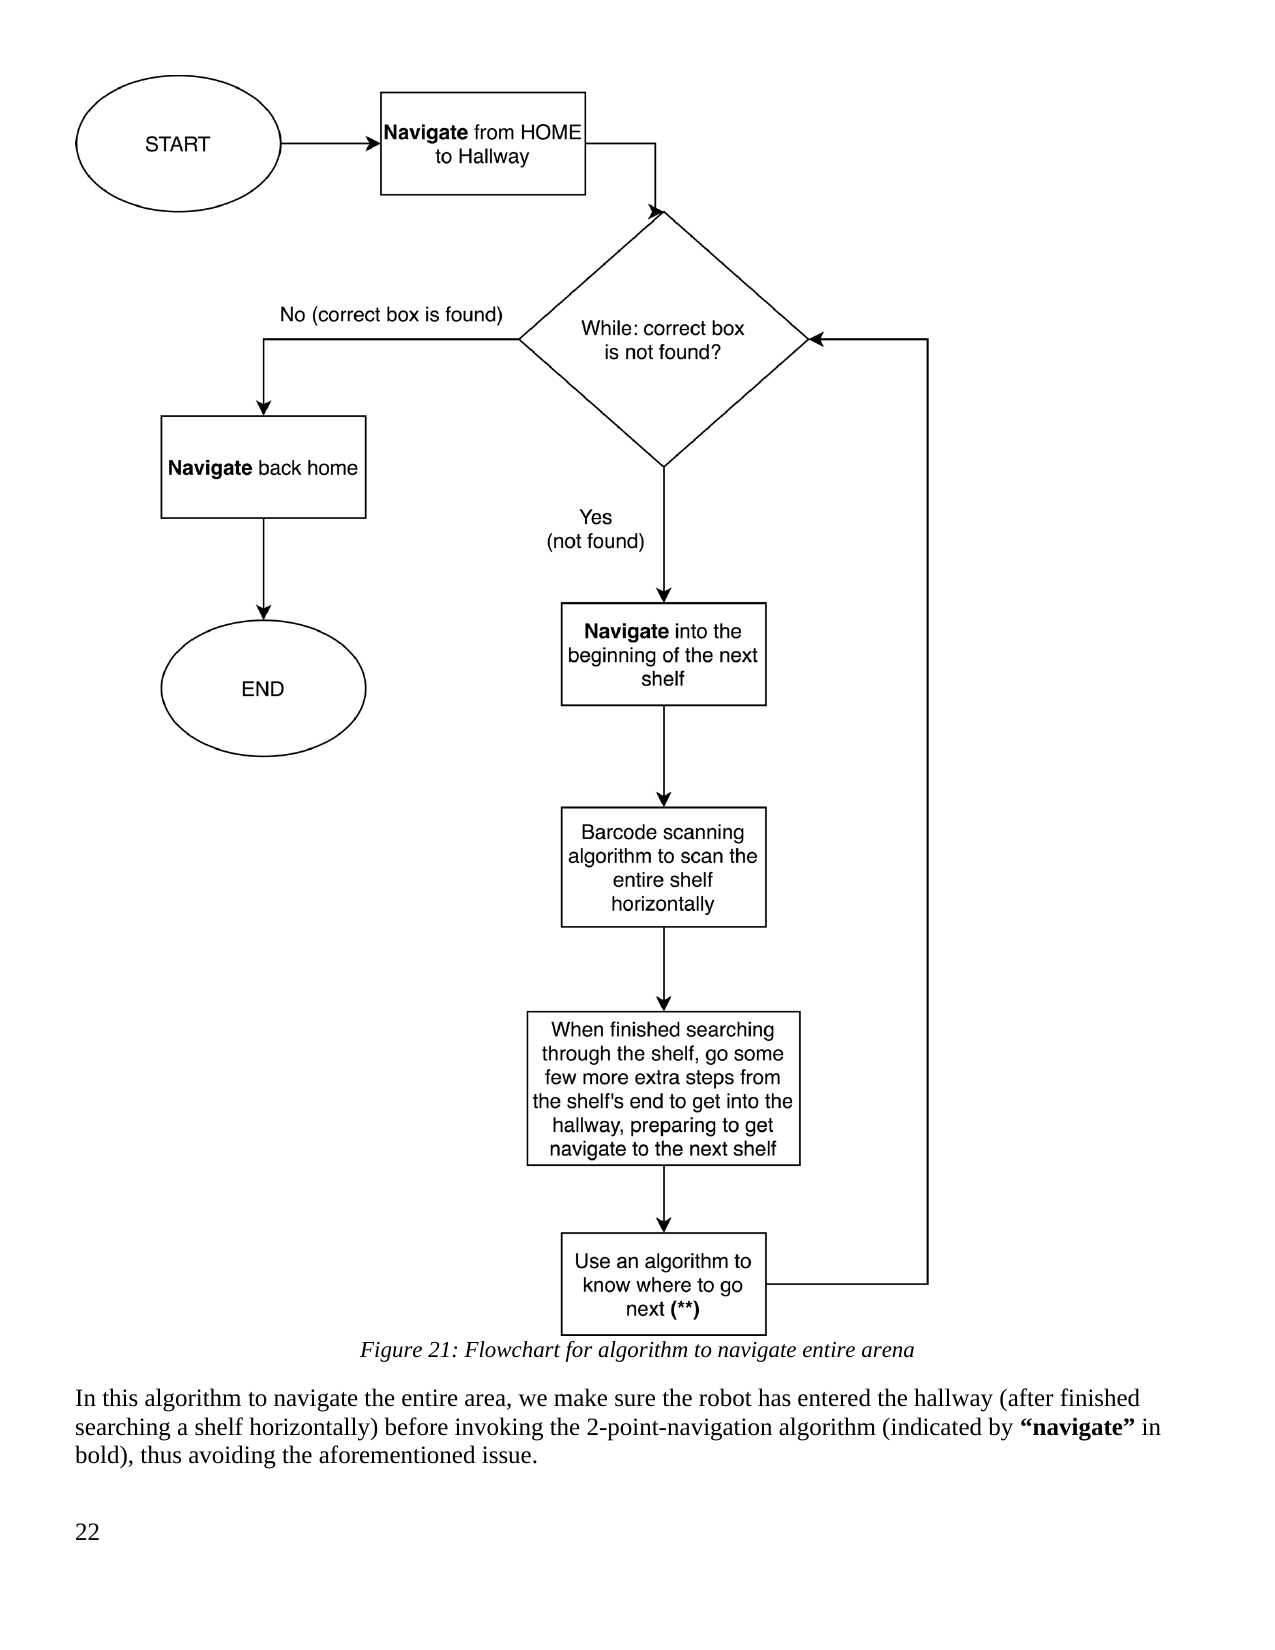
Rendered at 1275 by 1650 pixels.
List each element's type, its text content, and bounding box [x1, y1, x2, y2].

text In this algorithm to navigate the entire area, we make sure the robot has entered the hallway (after finished searching a shelf horizontally) before invoking the 2-point-navigation algorithm (indicated by “navigate” in bold), thus avoiding the aforementioned issue. [75, 1383, 1200, 1469]
picture [75, 75, 942, 1336]
text Figure 21: Flowchart for algorithm to navigate entire arena [75, 1336, 1200, 1362]
